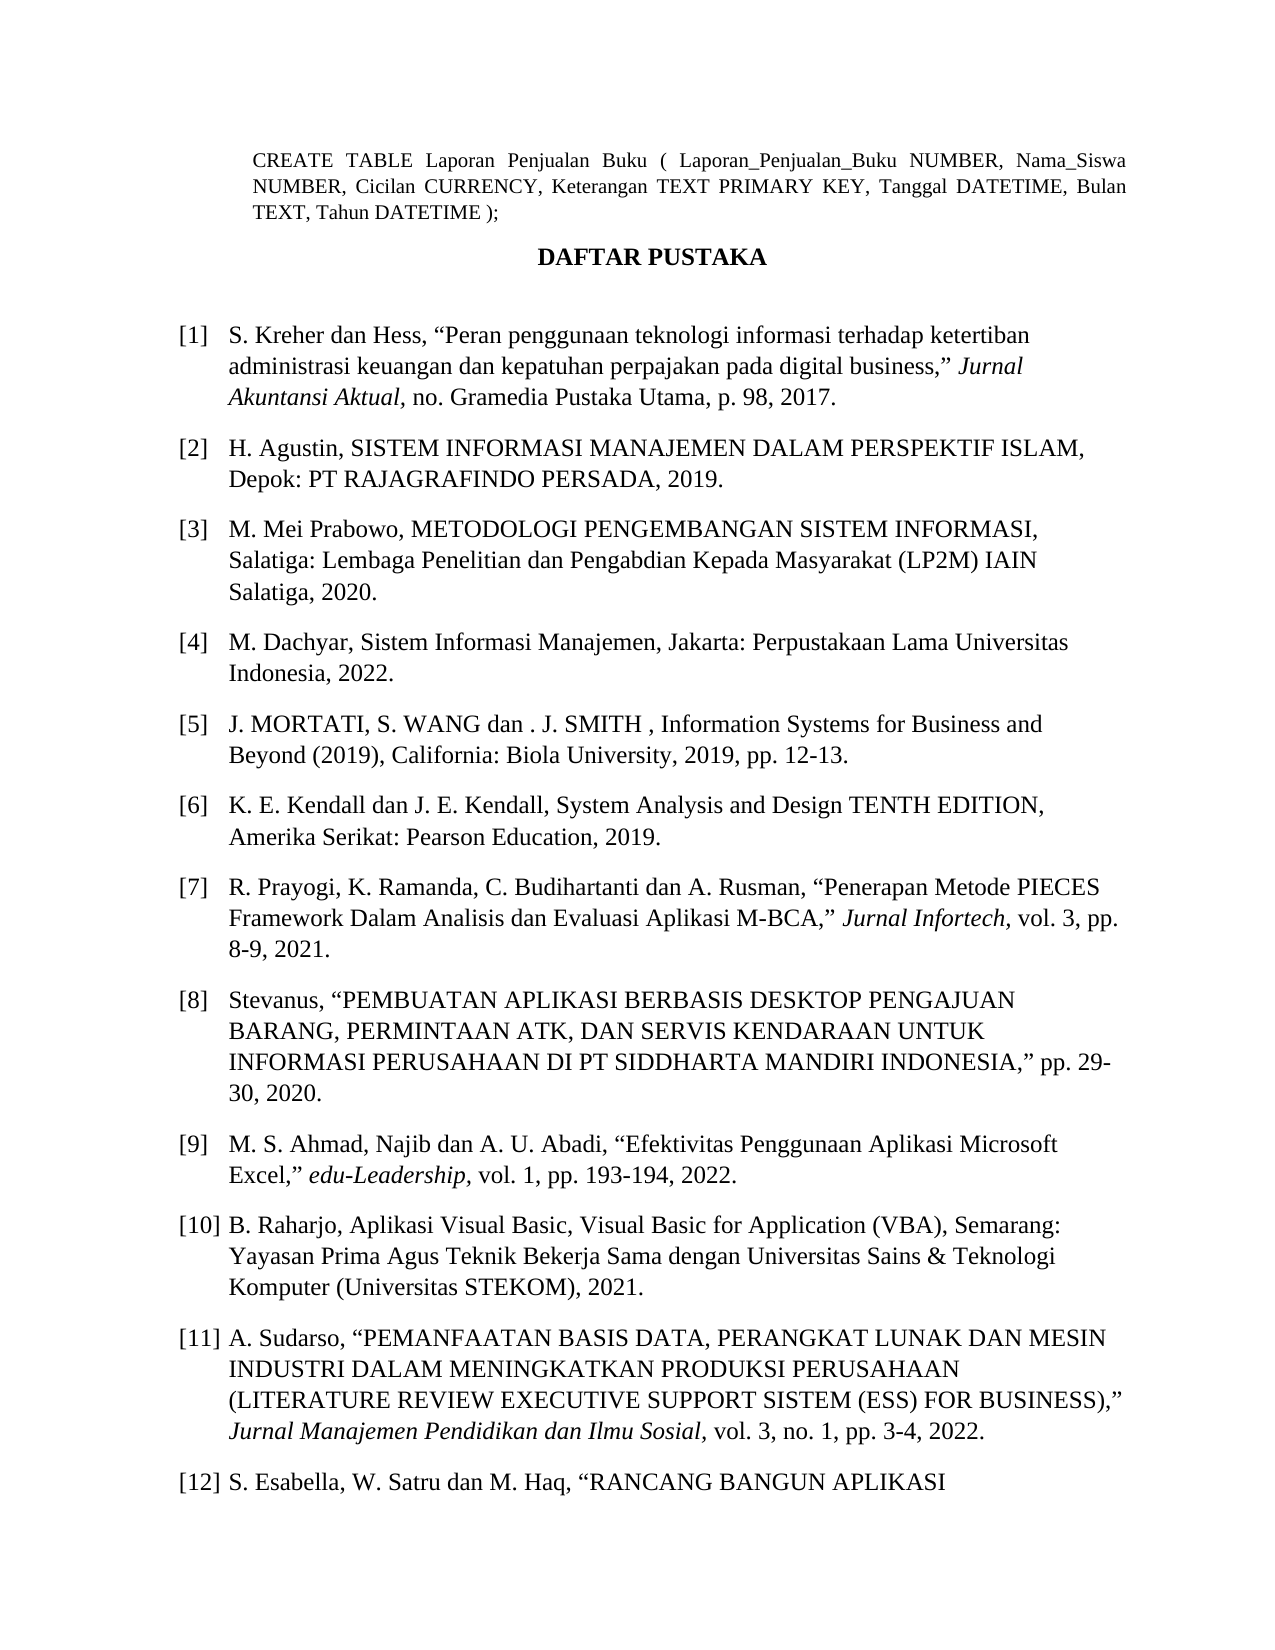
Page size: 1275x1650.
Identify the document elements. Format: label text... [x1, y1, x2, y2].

text CREATE TABLE Laporan Penjualan Buku ( Laporan_Penjualan_Buku NUMBER, Nama_Siswa NUMBER, Cicilan CURRENCY, Keterangan TEXT PRIMARY KEY, Tanggal DATETIME, Bulan TEXT, Tahun DATETIME ); [252, 148, 1127, 224]
